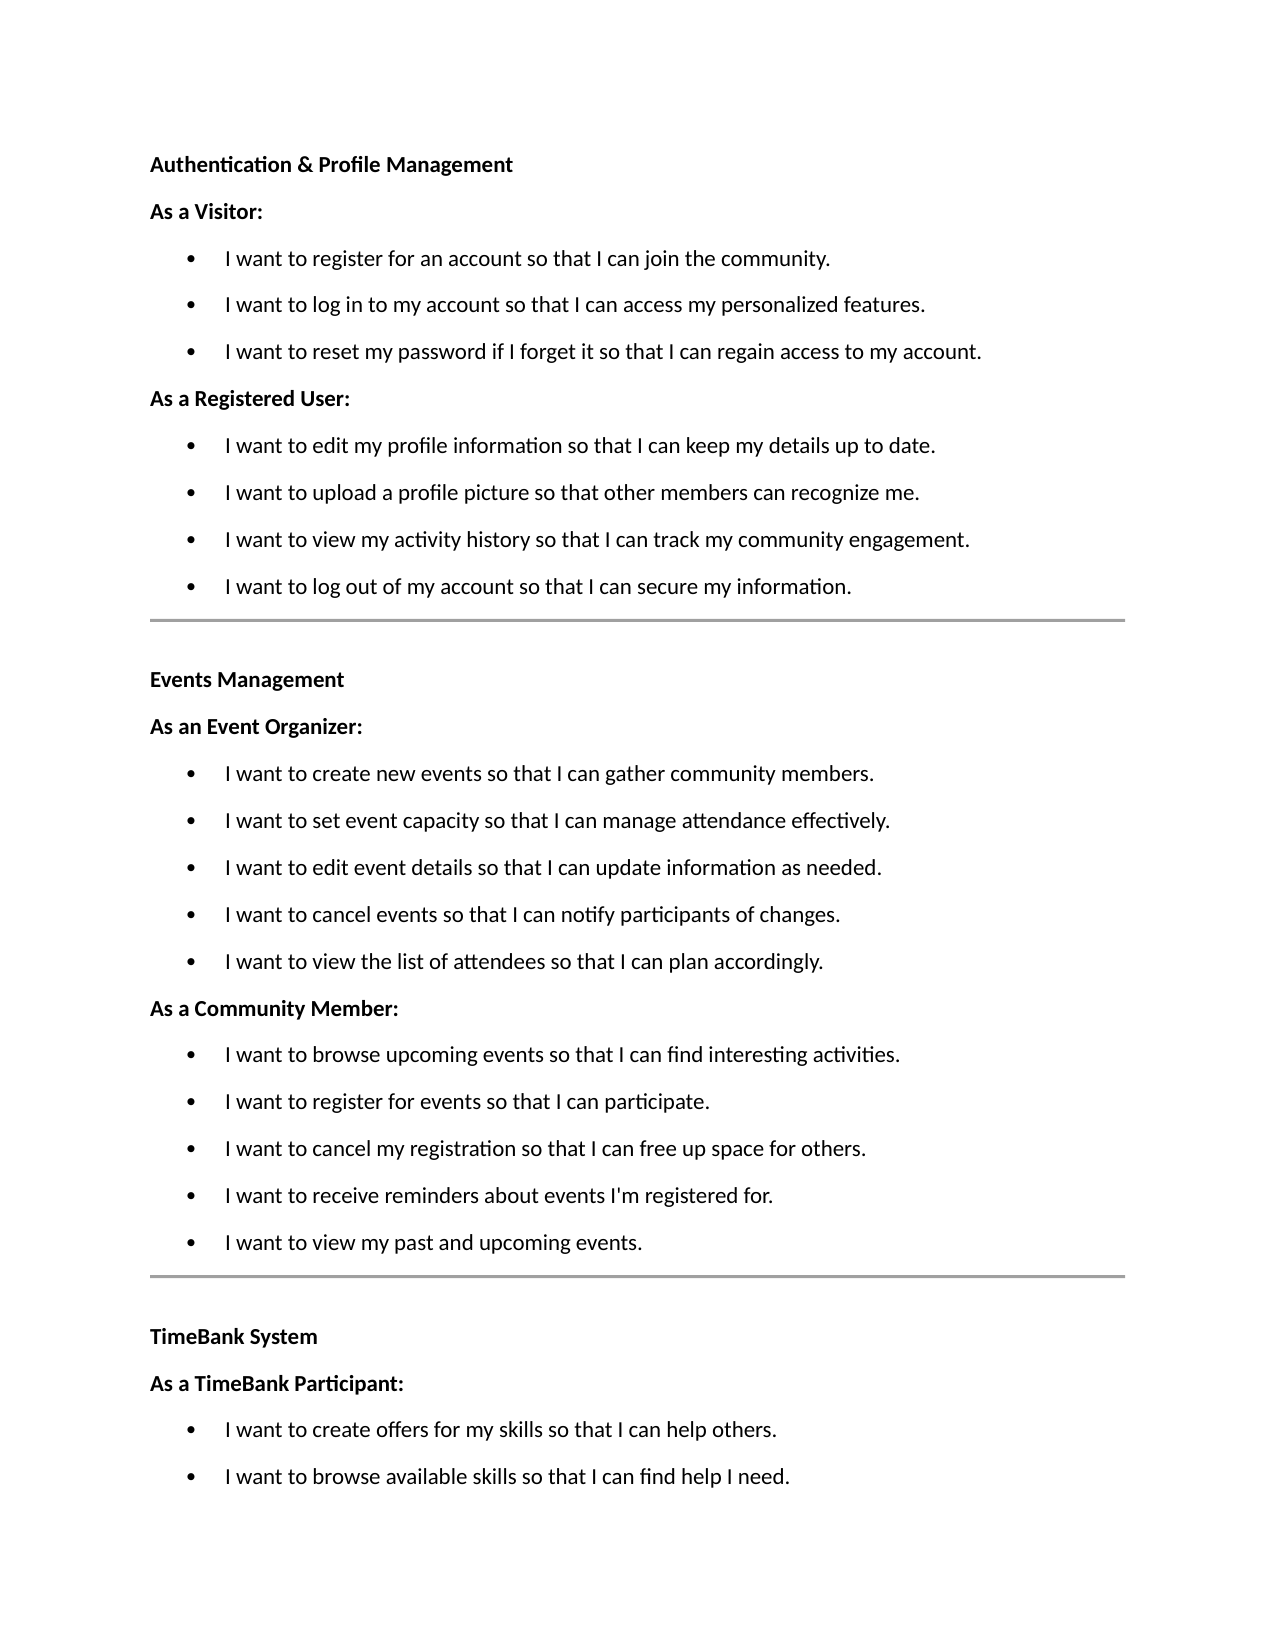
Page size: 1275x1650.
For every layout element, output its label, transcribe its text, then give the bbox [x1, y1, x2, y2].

text Events Management [150, 666, 1125, 694]
list I want to browse upcoming events so that I can find interesting activities. [187, 1041, 1125, 1069]
list I want to cancel events so that I can notify participants of changes. [187, 900, 1125, 928]
text As a Visitor: [150, 197, 1125, 225]
list I want to create new events so that I can gather community members. [187, 759, 1125, 787]
list I want to set event capacity so that I can manage attendance effectively. [187, 806, 1125, 834]
list I want to receive reminders about events I'm registered for. [187, 1181, 1125, 1209]
list I want to browse available skills so that I can find help I need. [187, 1462, 1125, 1491]
list I want to log in to my account so that I can access my personalized features. [187, 291, 1125, 319]
list I want to create offers for my skills so that I can help others. [187, 1416, 1125, 1444]
list I want to register for an account so that I can join the community. [187, 244, 1125, 272]
list I want to edit event details so that I can update information as needed. [187, 853, 1125, 881]
text TimeBank System [150, 1322, 1125, 1350]
list I want to register for events so that I can participate. [187, 1087, 1125, 1116]
list I want to view the list of attendees so that I can plan accordingly. [187, 947, 1125, 975]
text Authentication & Profile Management [150, 150, 1125, 178]
list I want to upload a profile picture so that other members can recognize me. [187, 478, 1125, 506]
list I want to cancel my registration so that I can free up space for others. [187, 1134, 1125, 1162]
list I want to log out of my account so that I can secure my information. [187, 572, 1125, 600]
text As a TimeBank Participant: [150, 1369, 1125, 1397]
text As a Community Member: [150, 994, 1125, 1022]
text As a Registered User: [150, 384, 1125, 412]
list I want to reset my password if I forget it so that I can regain access to my account. [187, 337, 1125, 366]
text As an Event Organizer: [150, 712, 1125, 741]
list I want to view my past and upcoming events. [187, 1228, 1125, 1256]
list I want to view my activity history so that I can track my community engagement. [187, 525, 1125, 553]
list I want to edit my profile information so that I can keep my details up to date. [187, 431, 1125, 459]
